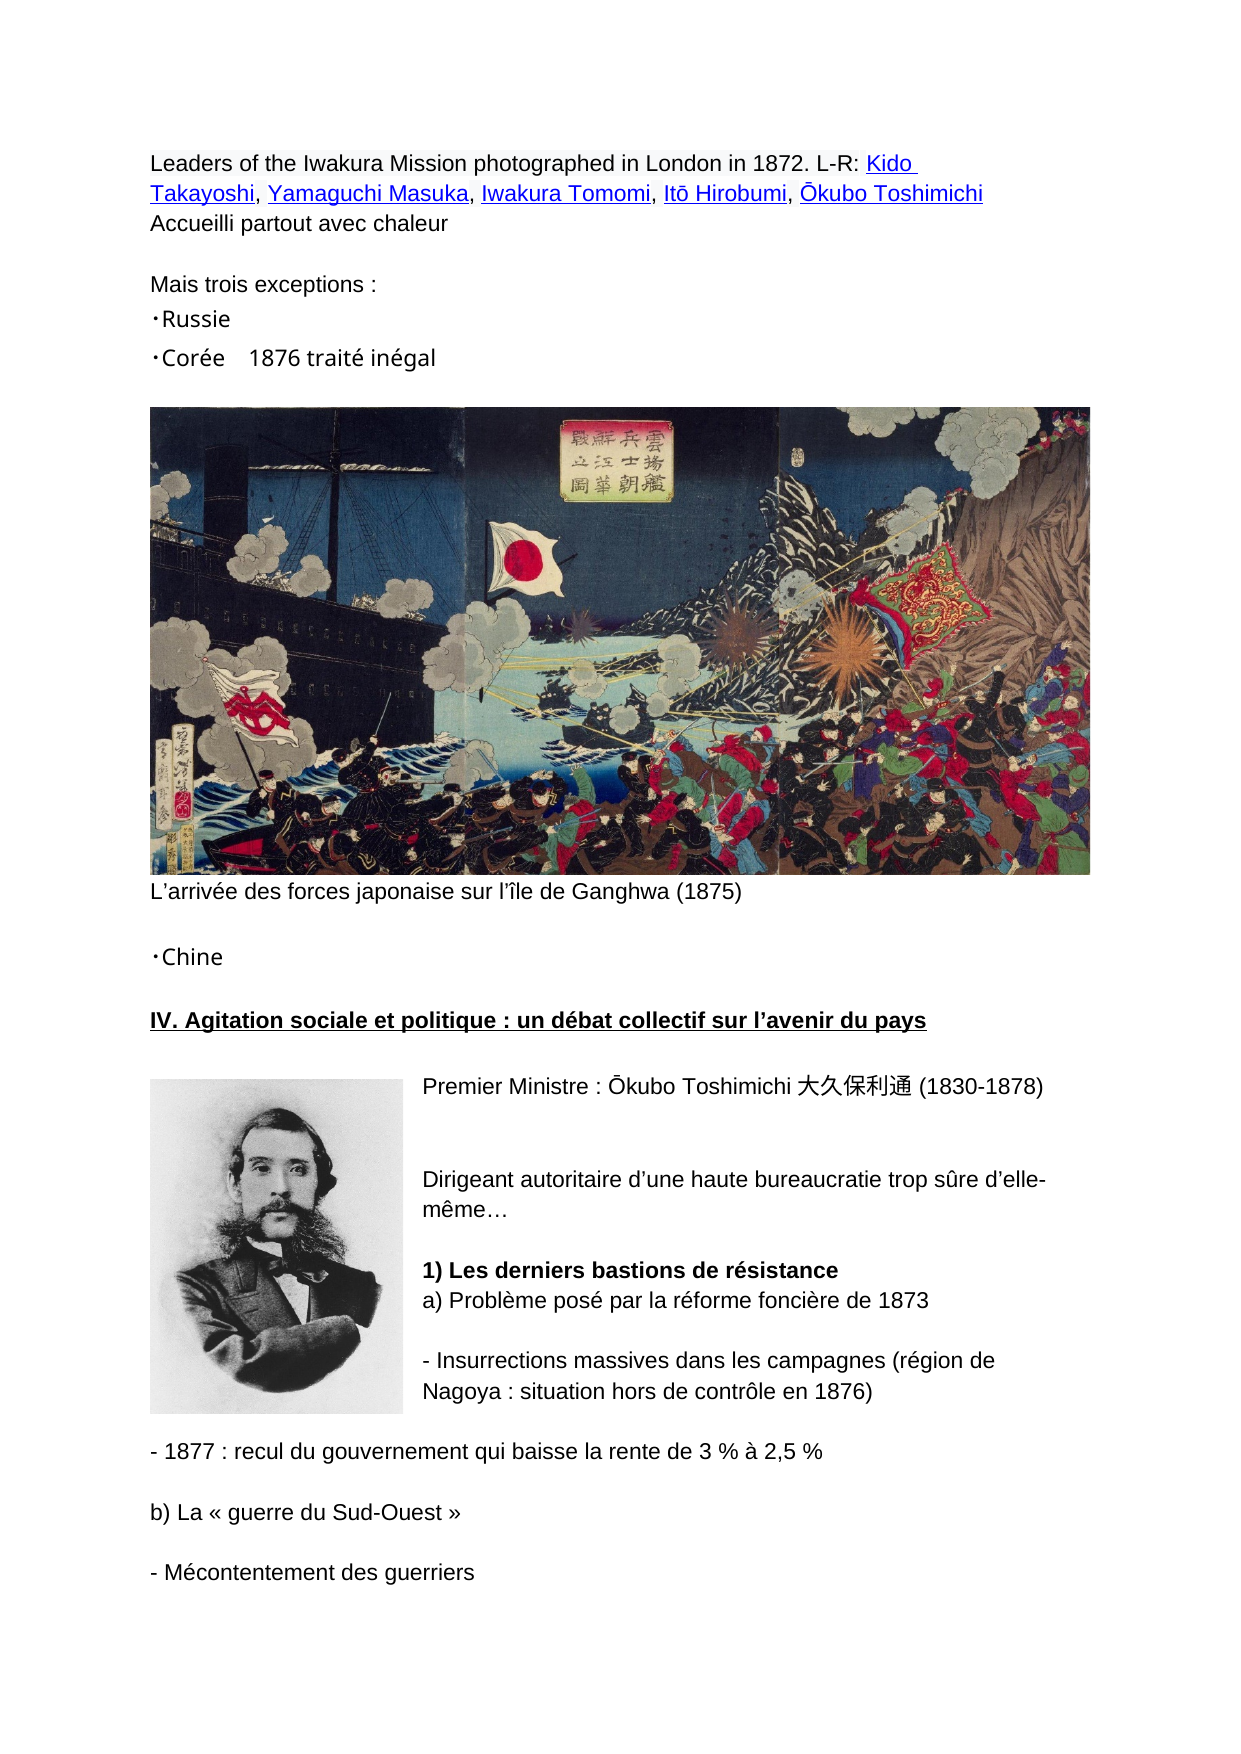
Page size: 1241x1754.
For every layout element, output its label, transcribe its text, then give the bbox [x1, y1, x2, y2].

picture [150, 407, 1091, 875]
picture [150, 1079, 404, 1414]
text ･Chine [150, 939, 1090, 972]
text Dirigeant autoritaire d’une haute bureaucratie trop sûre d’elle-même… [404, 1166, 1090, 1223]
text a) Problème posé par la réforme foncière de 1873 [404, 1287, 1090, 1313]
text IV. Agitation sociale et politique : un débat collectif sur l’avenir du pays [150, 1007, 1090, 1034]
text 1) Les derniers bastions de résistance [404, 1257, 1090, 1283]
text Mais trois exceptions : [150, 271, 1090, 297]
text ･Corée 1876 traité inégal [150, 339, 1090, 373]
text - 1877 : recul du gouvernement qui baisse la rente de 3 % à 2,5 % [150, 1438, 1090, 1464]
text Leaders of the Iwakura Mission photographed in London in 1872. L-R: Kido Takayoshi, Yamaguchi Masuka, Iwakura Tomomi, Itō Hirobumi, Ōkubo Toshimichi [150, 150, 1090, 207]
text Premier Ministre : Ōkubo Toshimichi 大久保利通 (1830-1878) [150, 1068, 1090, 1101]
text ･Russie [150, 301, 1090, 334]
text - Insurrections massives dans les campagnes (région de Nagoya : situation hors de contrôle en 1876) [404, 1347, 1090, 1404]
text Accueilli partout avec chaleur [150, 210, 1090, 237]
text L’arrivée des forces japonaise sur l’île de Ganghwa (1875) [150, 878, 1090, 905]
text - Mécontentement des guerriers [150, 1559, 1090, 1585]
text b) La « guerre du Sud-Ouest » [150, 1498, 1090, 1525]
